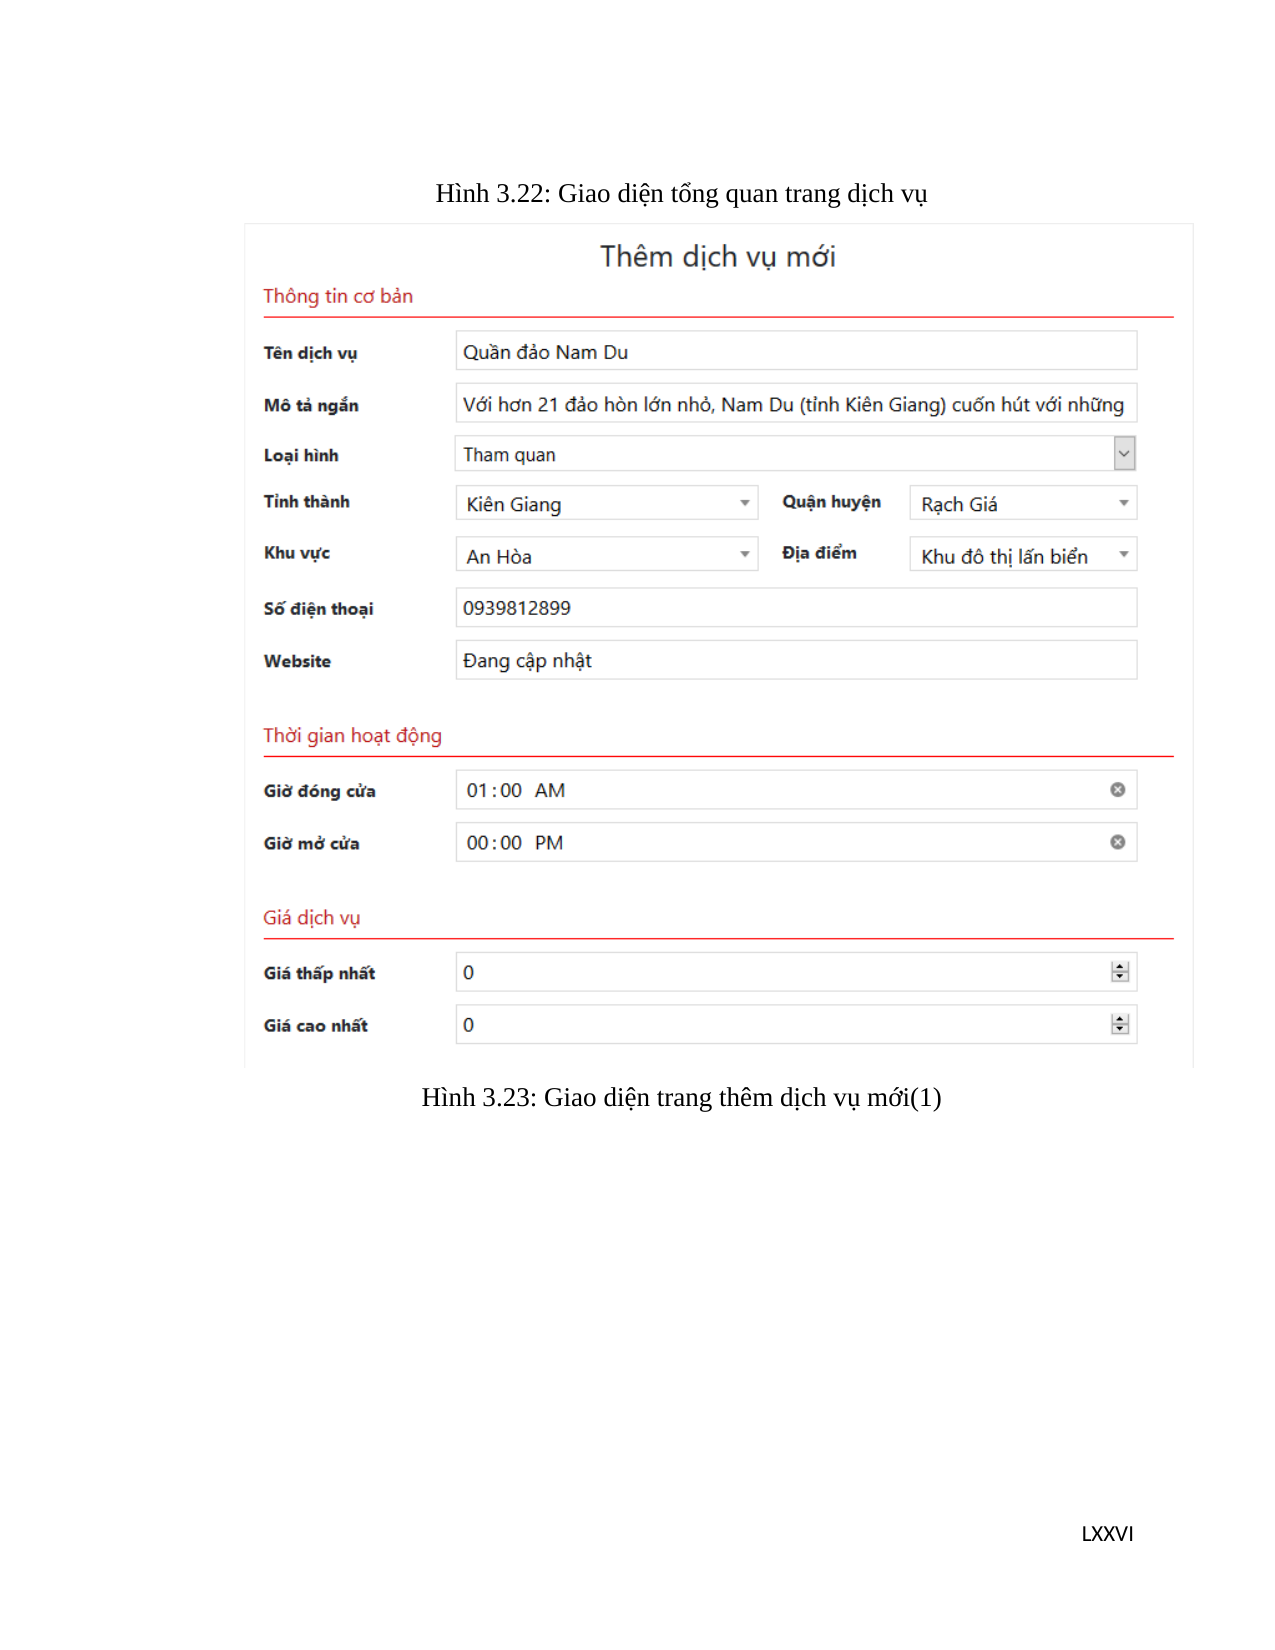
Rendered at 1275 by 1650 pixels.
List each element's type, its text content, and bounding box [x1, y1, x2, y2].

subtitle Hình 3.22: Giao diện tổng quan trang dịch vụ [207, 177, 1156, 208]
subtitle Hình 3.23: Giao diện trang thêm dịch vụ mới(1) [207, 1081, 1156, 1112]
picture [244, 223, 1194, 1068]
